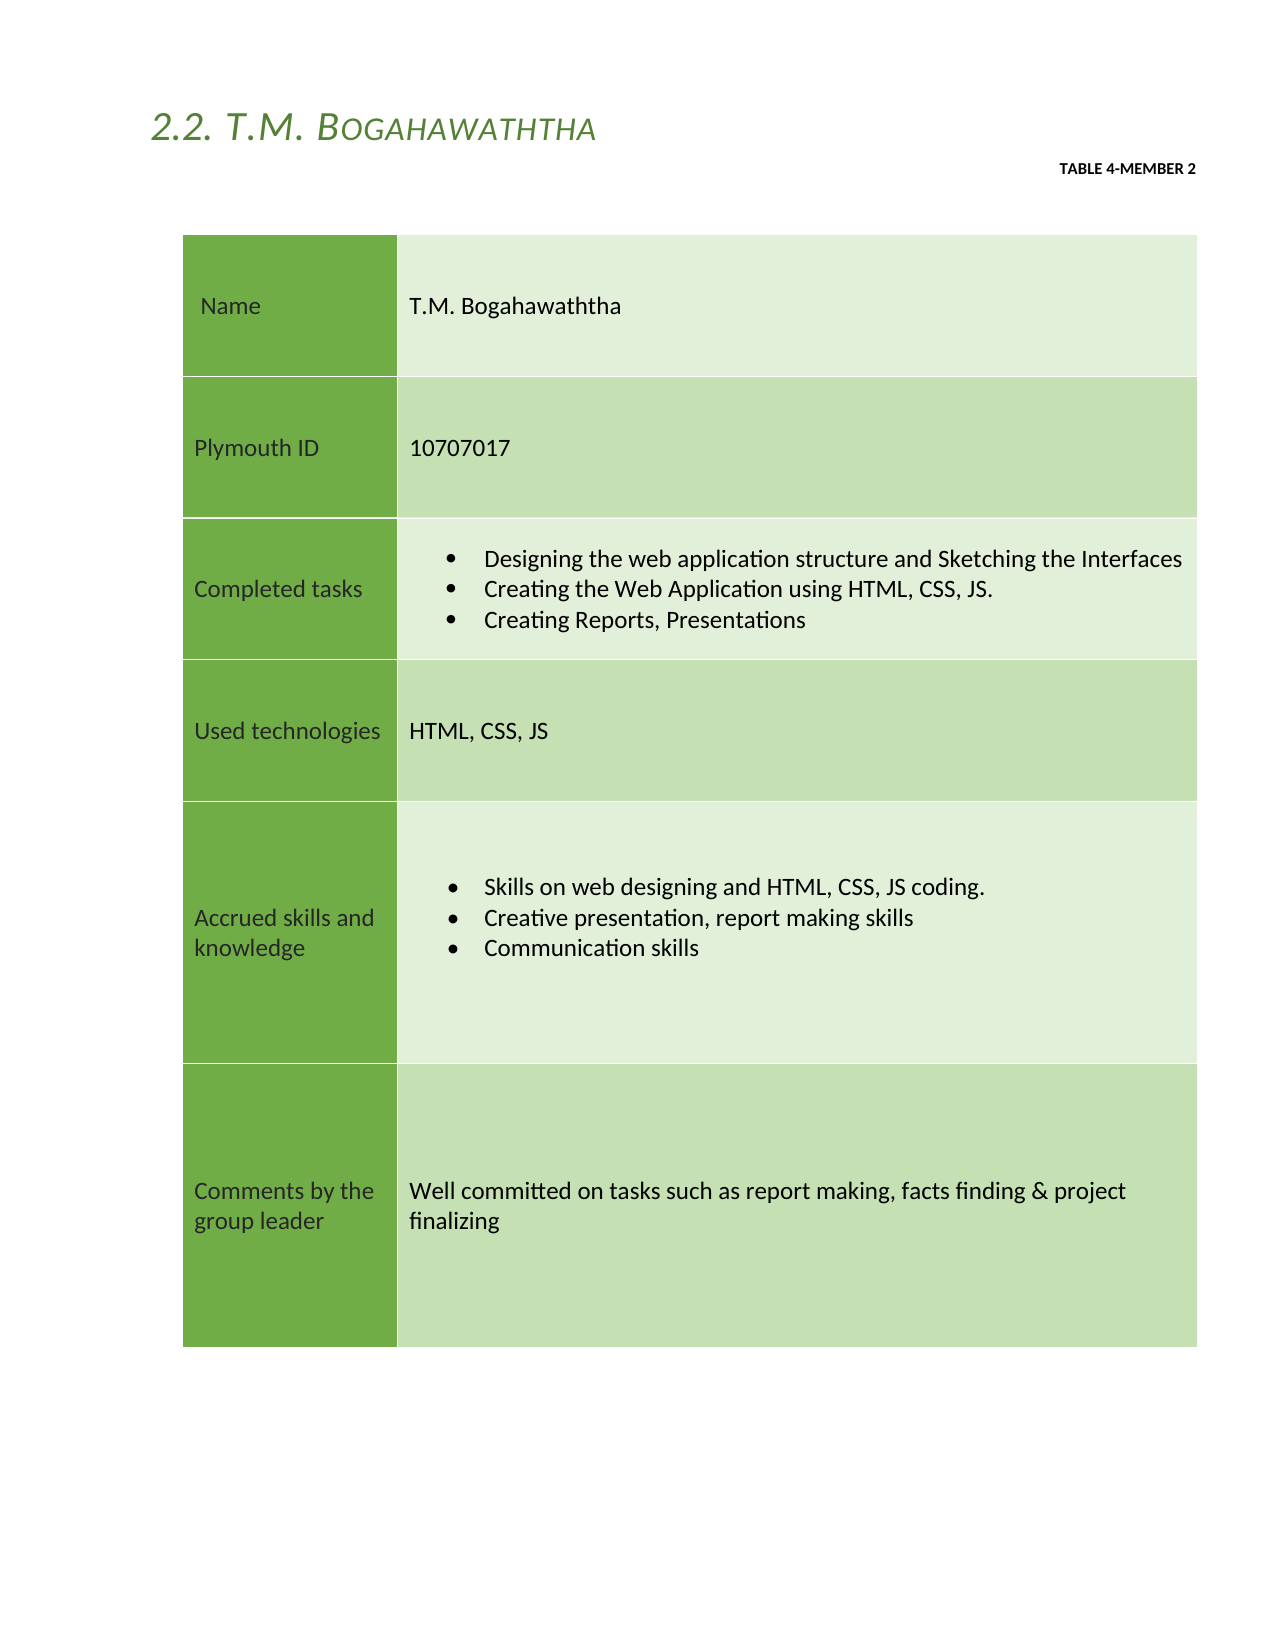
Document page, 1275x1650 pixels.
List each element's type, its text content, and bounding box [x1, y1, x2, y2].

table_header T.M. Bogahawaththa [398, 235, 1197, 376]
table_cell Completed tasks [183, 519, 397, 659]
table_cell Skills on web designing and HTML, CSS, JS coding. Creative presentation, report making skills Communication skills [398, 802, 1197, 1063]
table_cell Comments by the group leader [183, 1064, 397, 1347]
table_header Name [183, 235, 397, 376]
subtitle T.M. Bogahawaththa [150, 100, 1200, 151]
table_cell Designing the web application structure and Sketching the Interfaces Creating the Web Application using HTML, CSS, JS. Creating Reports, Presentations [398, 519, 1197, 659]
table_cell Well committed on tasks such as report making, facts finding & project finalizing [398, 1064, 1197, 1347]
table_cell 10707017 [398, 377, 1197, 517]
table_cell Used technologies [183, 660, 397, 801]
table_cell Accrued skills and knowledge [183, 802, 397, 1063]
table_cell HTML, CSS, JS [398, 660, 1197, 801]
text Table 4-member 2 [1059, 158, 1200, 179]
table_cell Plymouth ID [183, 377, 397, 517]
